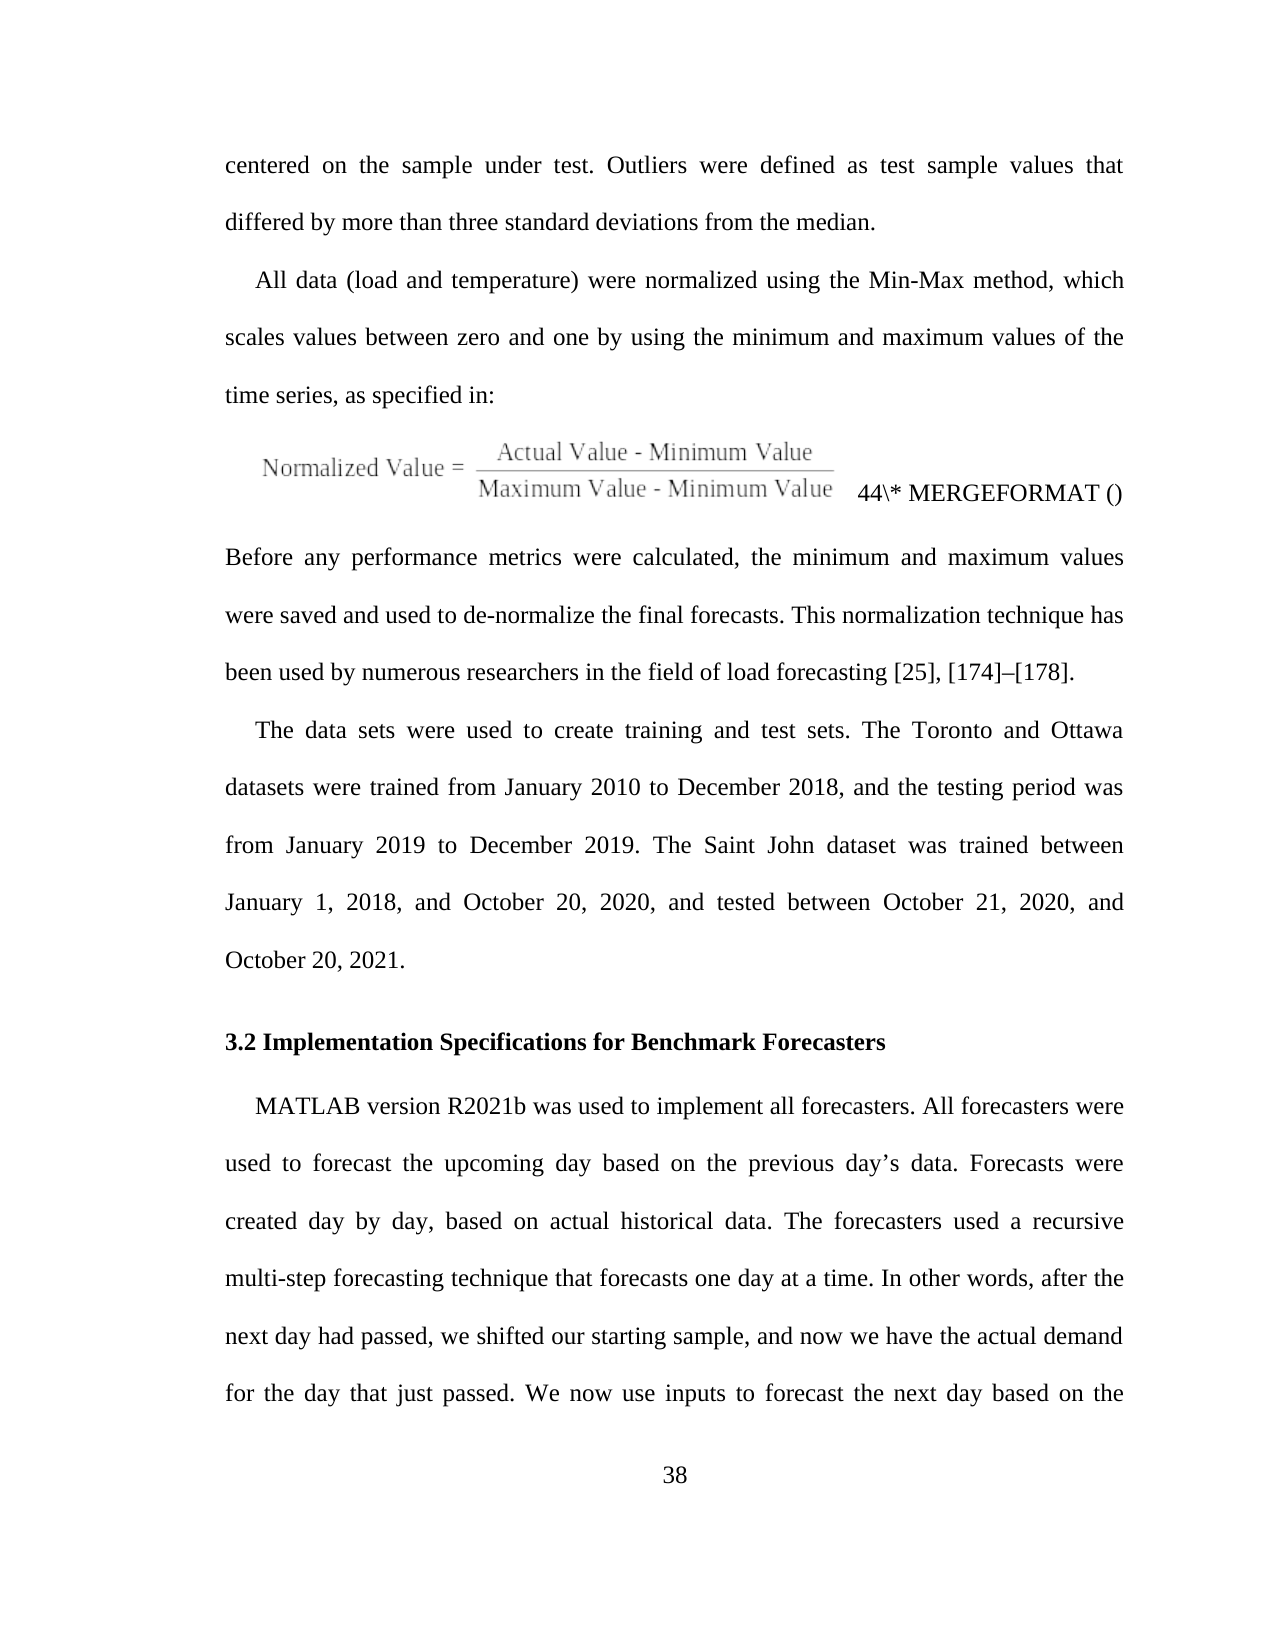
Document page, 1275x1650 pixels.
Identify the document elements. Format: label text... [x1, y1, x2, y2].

subtitle 3.2 Implementation Specifications for Benchmark Forecasters [225, 1027, 1125, 1056]
text All data (load and temperature) were normalized using the Min-Max method, which scales values between zero and one by using the minimum and maximum values of the time series, as specified in: [225, 265, 1125, 409]
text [225, 150, 1125, 236]
text Before any performance metrics were calculated, the minimum and maximum values were saved and used to de-normalize the final forecasts. This normalization technique has been used by numerous researchers in the field of load forecasting [25], [174]–[178]. [225, 542, 1125, 686]
text The data sets were used to create training and test sets. The Toronto and Ottawa datasets were trained from January 2010 to December 2018, and the testing period was from January 2019 to December 2019. The Saint John dataset was trained between January 1, 2018, and October 20, 2020, and tested between October 21, 2020, and October 20, 2021. [225, 715, 1125, 973]
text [225, 1091, 1125, 1407]
